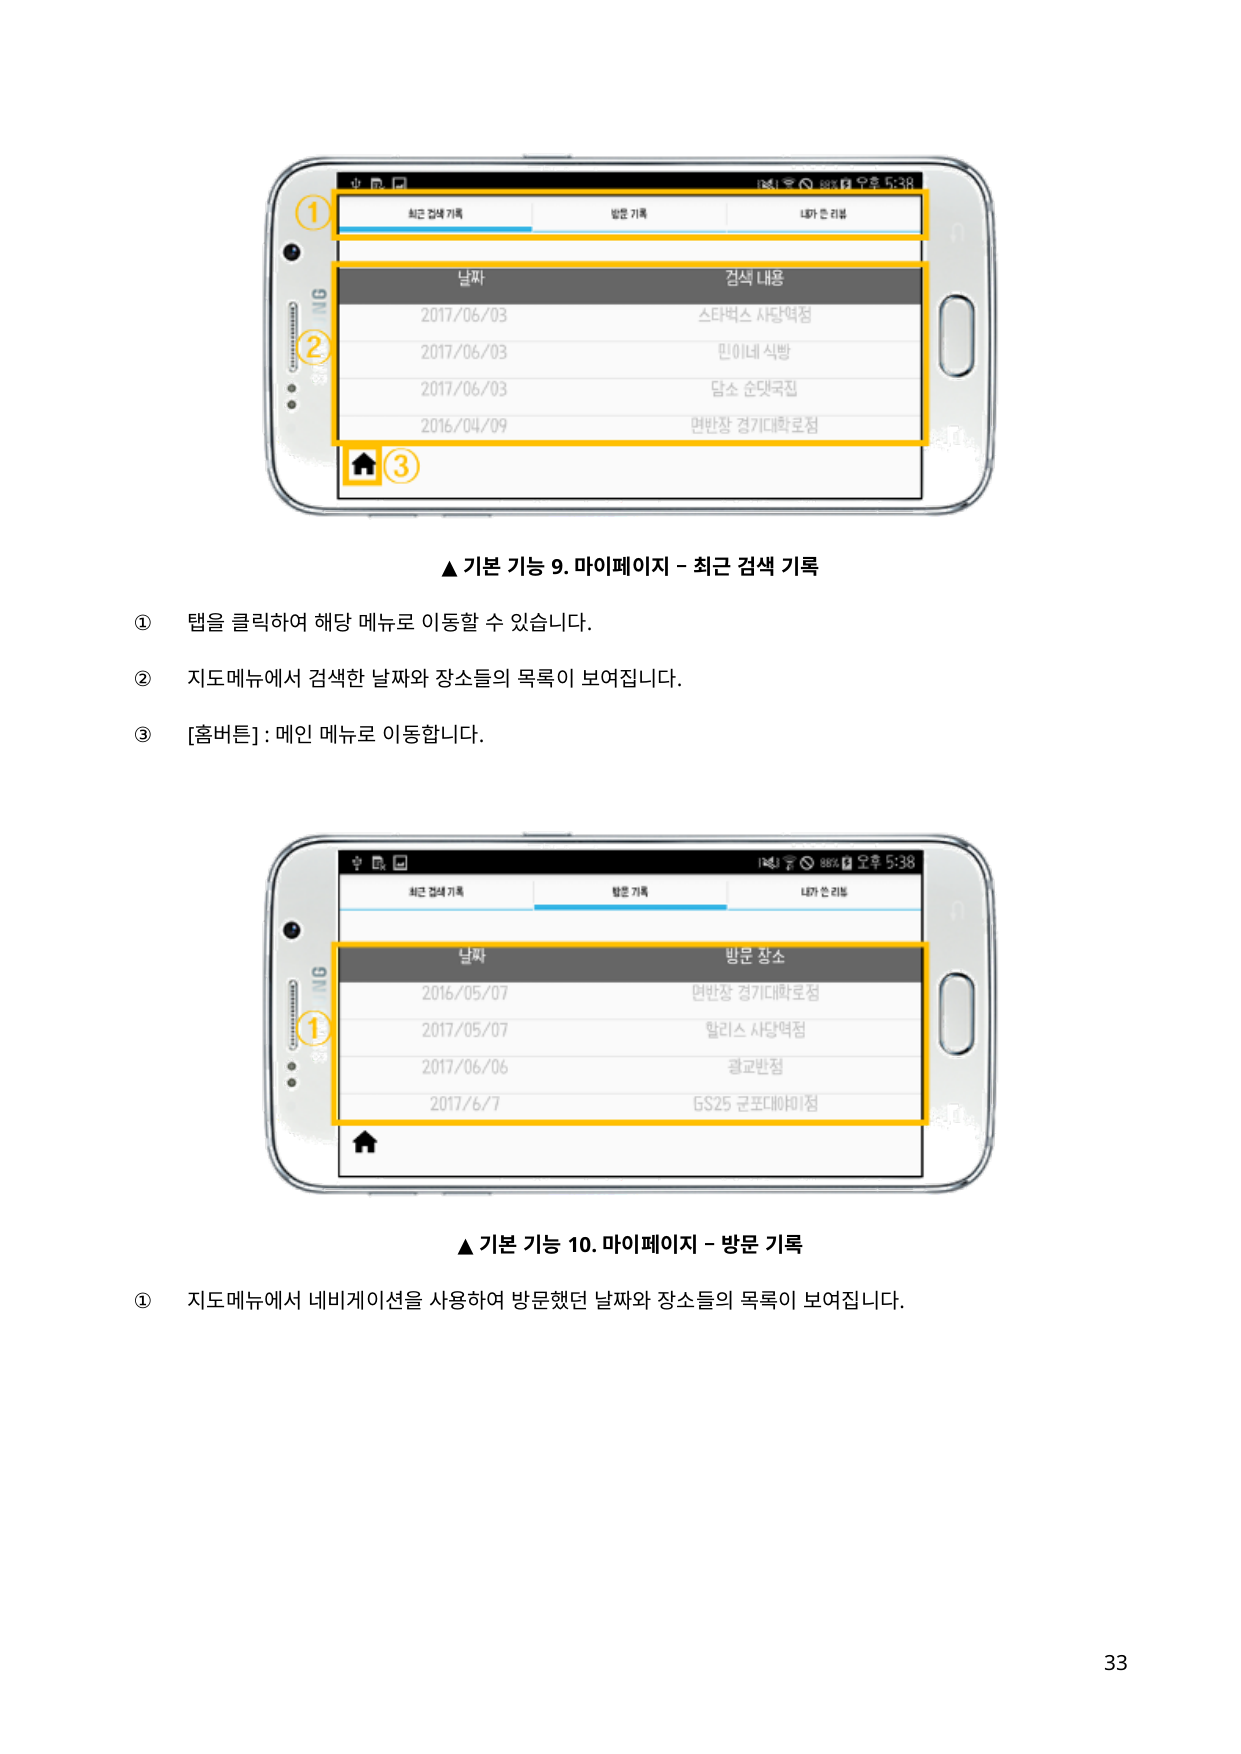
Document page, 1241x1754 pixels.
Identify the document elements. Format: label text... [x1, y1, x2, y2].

picture [255, 149, 1006, 526]
text ▲ 기본 기능 10. 마이페이지 – 방문 기록 [112, 1228, 1128, 1259]
list 지도메뉴에서 네비게이션을 사용하여 방문했던 날짜와 장소들의 목록이 보여집니다. [112, 1284, 1128, 1315]
picture [255, 827, 1006, 1204]
list 탭을 클릭하여 해당 메뉴로 이동할 수 있습니다. [112, 606, 1128, 637]
text ▲ 기본 기능 9. 마이페이지 – 최근 검색 기록 [112, 550, 1128, 581]
list [홈버튼] : 메인 메뉴로 이동합니다. [112, 718, 1128, 749]
list 지도메뉴에서 검색한 날짜와 장소들의 목록이 보여집니다. [112, 662, 1128, 693]
